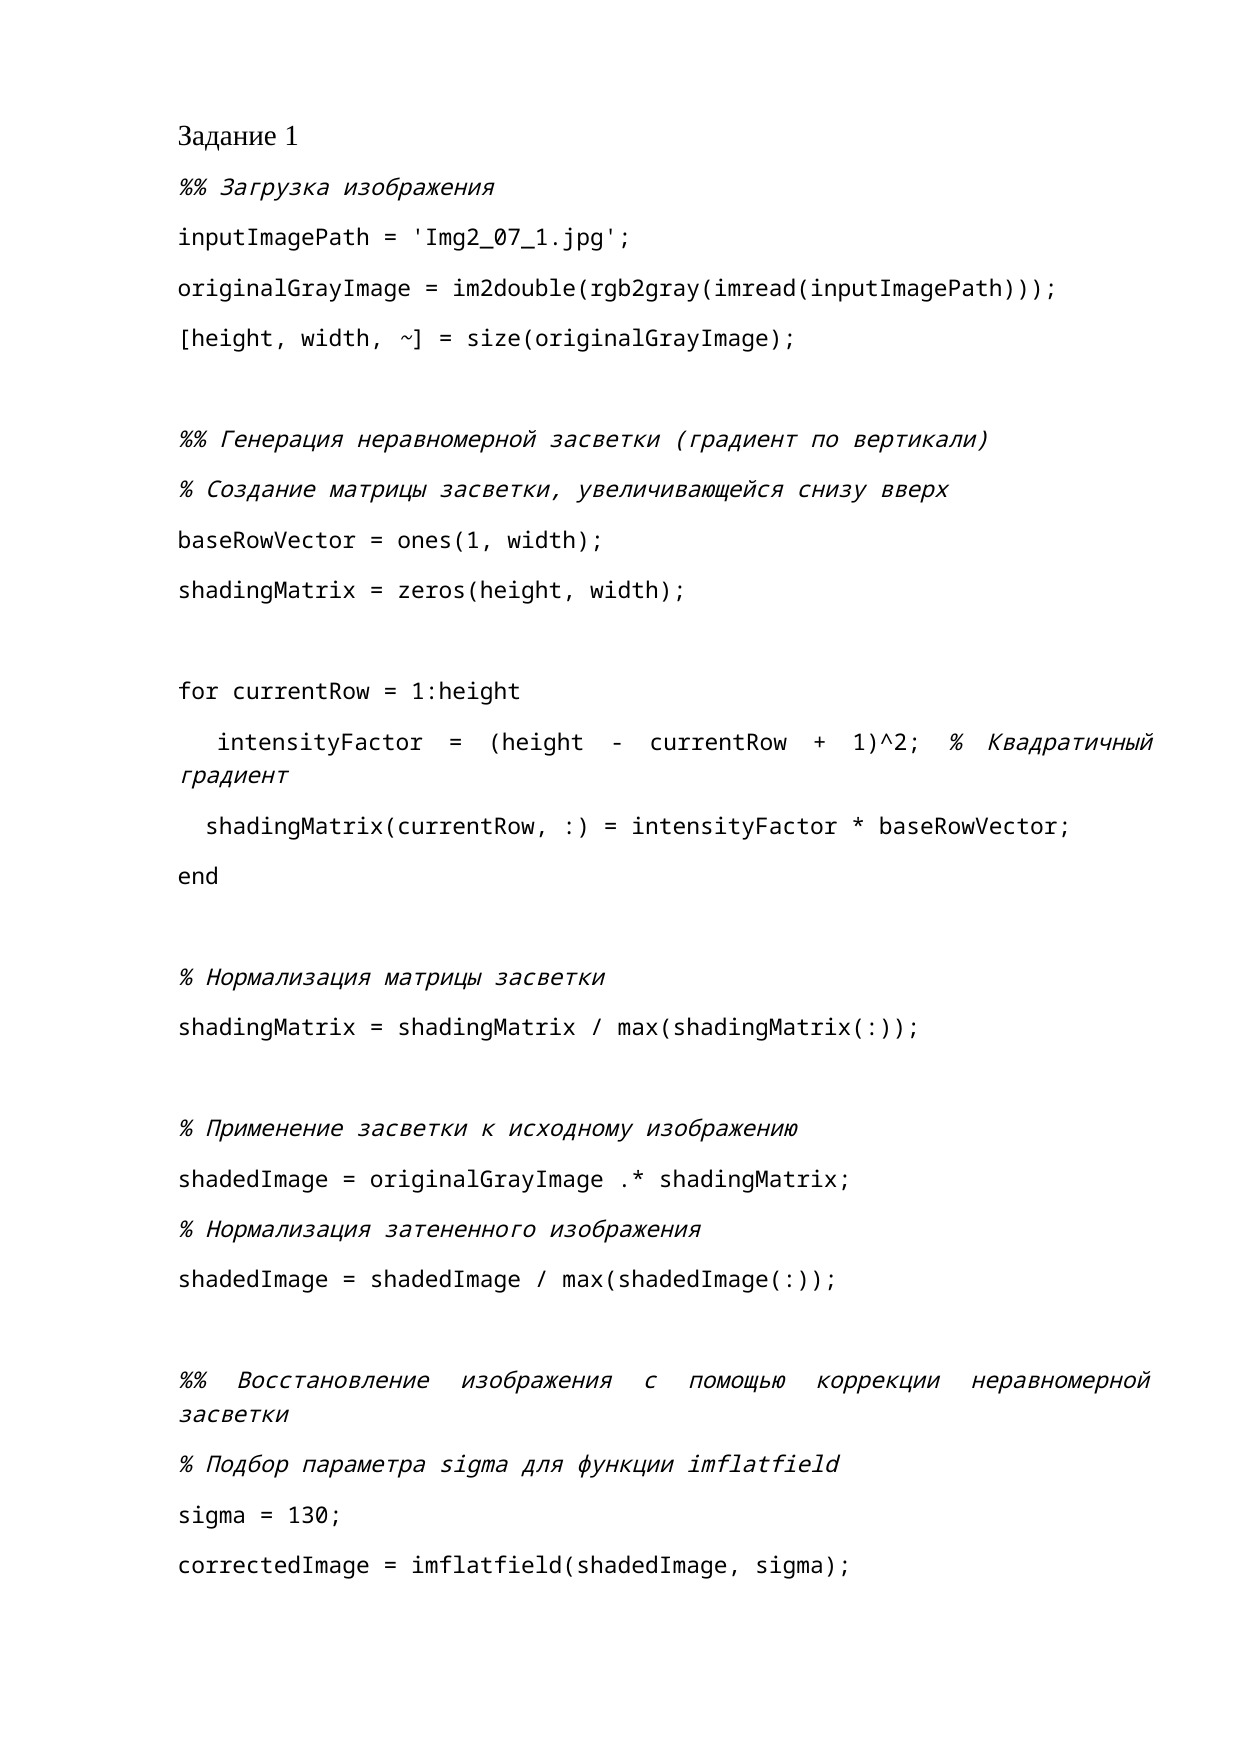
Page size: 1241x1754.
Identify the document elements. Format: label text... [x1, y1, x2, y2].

text % Нормализация матрицы засветки [177, 961, 1152, 992]
text for currentRow = 1:height [177, 675, 1152, 706]
text shadedImage = shadedImage / max(shadedImage(:)); [177, 1263, 1152, 1295]
text %% Восстановление изображения с помощью коррекции неравномерной засветки [177, 1364, 1152, 1429]
text shadingMatrix = shadingMatrix / max(shadingMatrix(:)); [177, 1011, 1152, 1043]
text shadingMatrix(currentRow, :) = intensityFactor * baseRowVector; [177, 810, 1152, 841]
text %% Загрузка изображения [177, 171, 1152, 202]
text % Применение засветки к исходному изображению [177, 1112, 1152, 1143]
text inputImagePath = 'Img2_07_1.jpg'; [177, 221, 1152, 253]
text shadingMatrix = zeros(height, width); [177, 574, 1152, 606]
text correctedImage = imflatfield(shadedImage, sigma); [177, 1549, 1152, 1581]
text intensityFactor = (height - currentRow + 1)^2; % Квадратичный градиент [177, 726, 1152, 791]
text baseRowVector = ones(1, width); [177, 524, 1152, 555]
text [height, width, ~] = size(originalGrayImage); [177, 322, 1152, 353]
text end [177, 860, 1152, 891]
text % Создание матрицы засветки, увеличивающейся снизу вверх [177, 473, 1152, 505]
text originalGrayImage = im2double(rgb2gray(imread(inputImagePath))); [177, 272, 1152, 303]
text Задание 1 [177, 118, 1152, 152]
text shadedImage = originalGrayImage .* shadingMatrix; [177, 1163, 1152, 1194]
text sigma = 130; [177, 1499, 1152, 1530]
text % Нормализация затененного изображения [177, 1213, 1152, 1244]
text %% Генерация неравномерной засветки (градиент по вертикали) [177, 423, 1152, 454]
text % Подбор параметра sigma для функции imflatfield [177, 1448, 1152, 1480]
